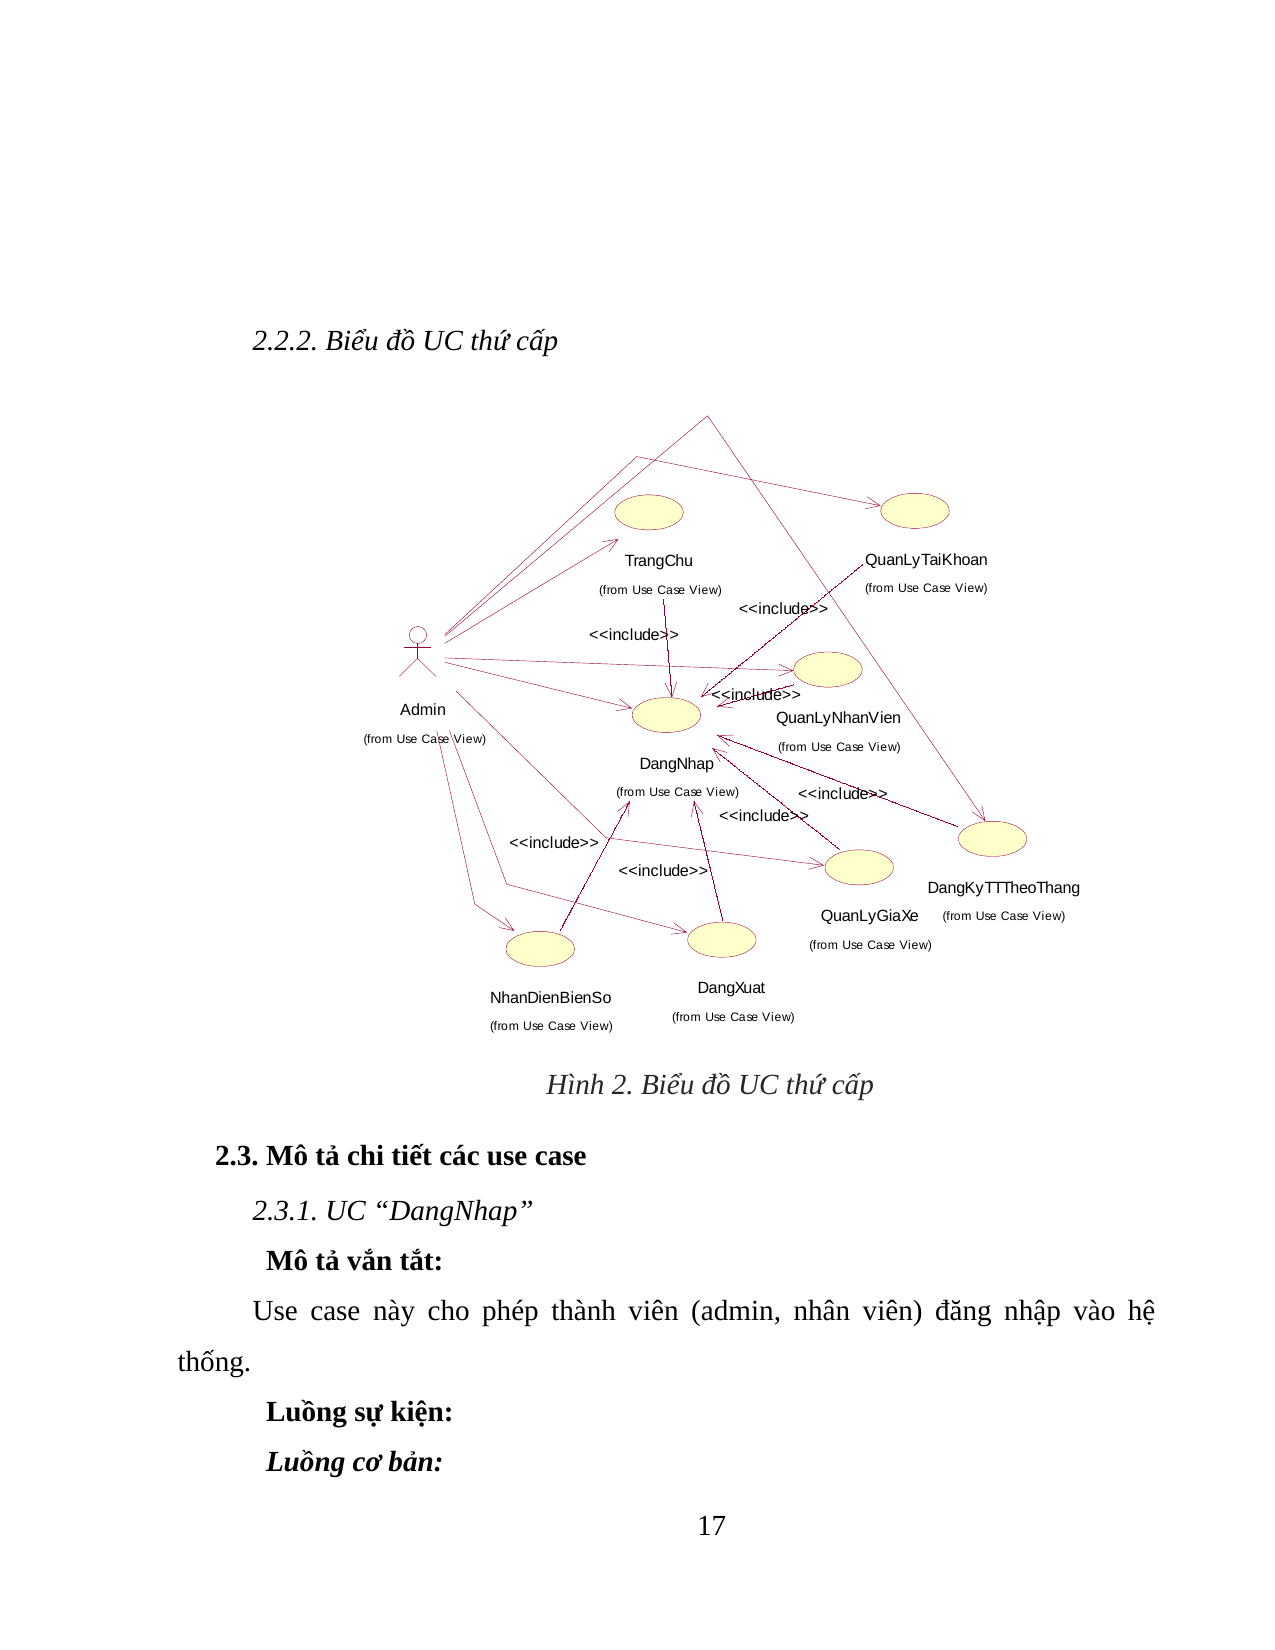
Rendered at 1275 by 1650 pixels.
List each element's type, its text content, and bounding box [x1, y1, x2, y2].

text Use case này cho phép thành viên (admin, nhân viên) đăng nhập vào hệ thống. [177, 1293, 1157, 1377]
text Luồng cơ bản: [177, 1444, 1157, 1478]
text Hình 2. Biểu đồ UC thứ cấp [266, 1067, 1157, 1101]
subtitle Mô tả chi tiết các use case [215, 1138, 1157, 1172]
subtitle UC “DangNhap” [252, 1193, 1157, 1226]
text Luồng sự kiện: [177, 1394, 1157, 1427]
subtitle Biểu đồ UC thứ cấp [252, 323, 1157, 357]
text Mô tả vắn tắt: [177, 1243, 1157, 1277]
